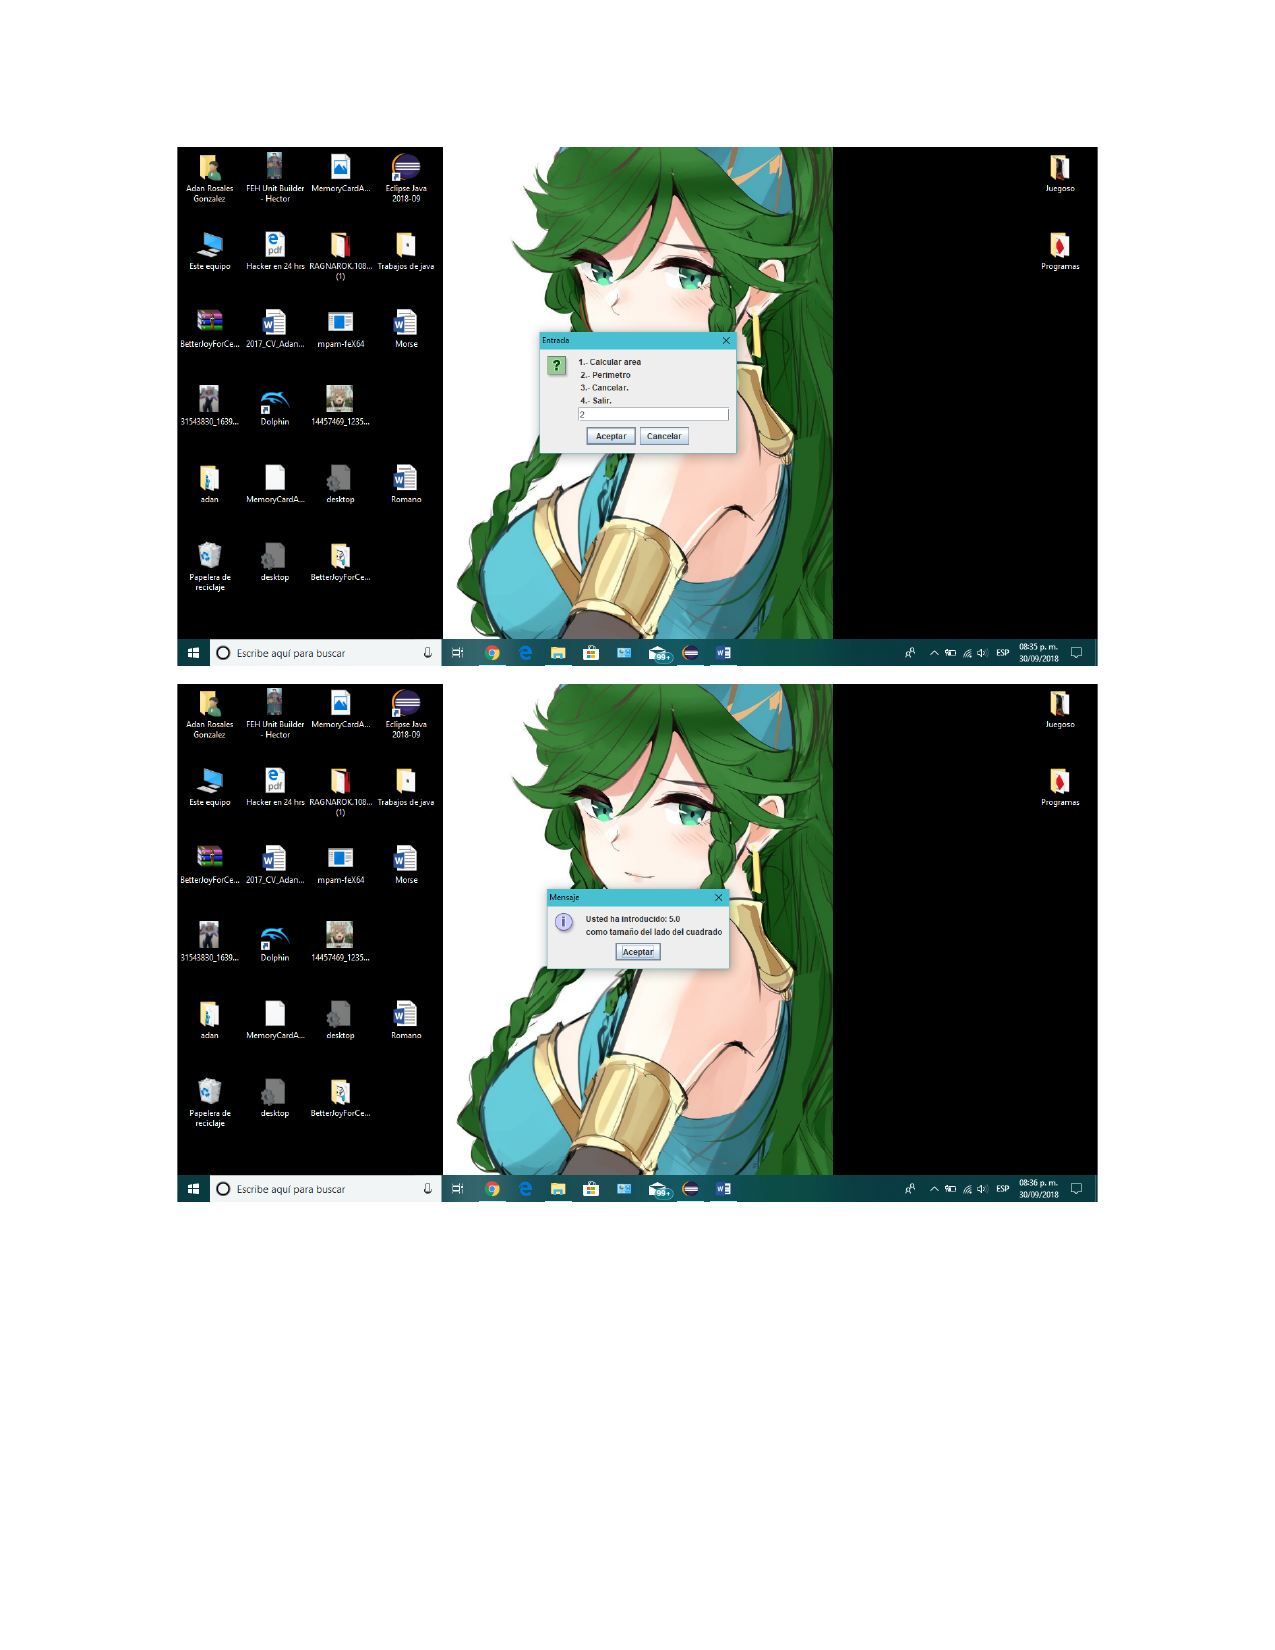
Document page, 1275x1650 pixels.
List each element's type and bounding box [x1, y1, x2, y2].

picture [177, 684, 1098, 1202]
picture [177, 147, 1098, 666]
